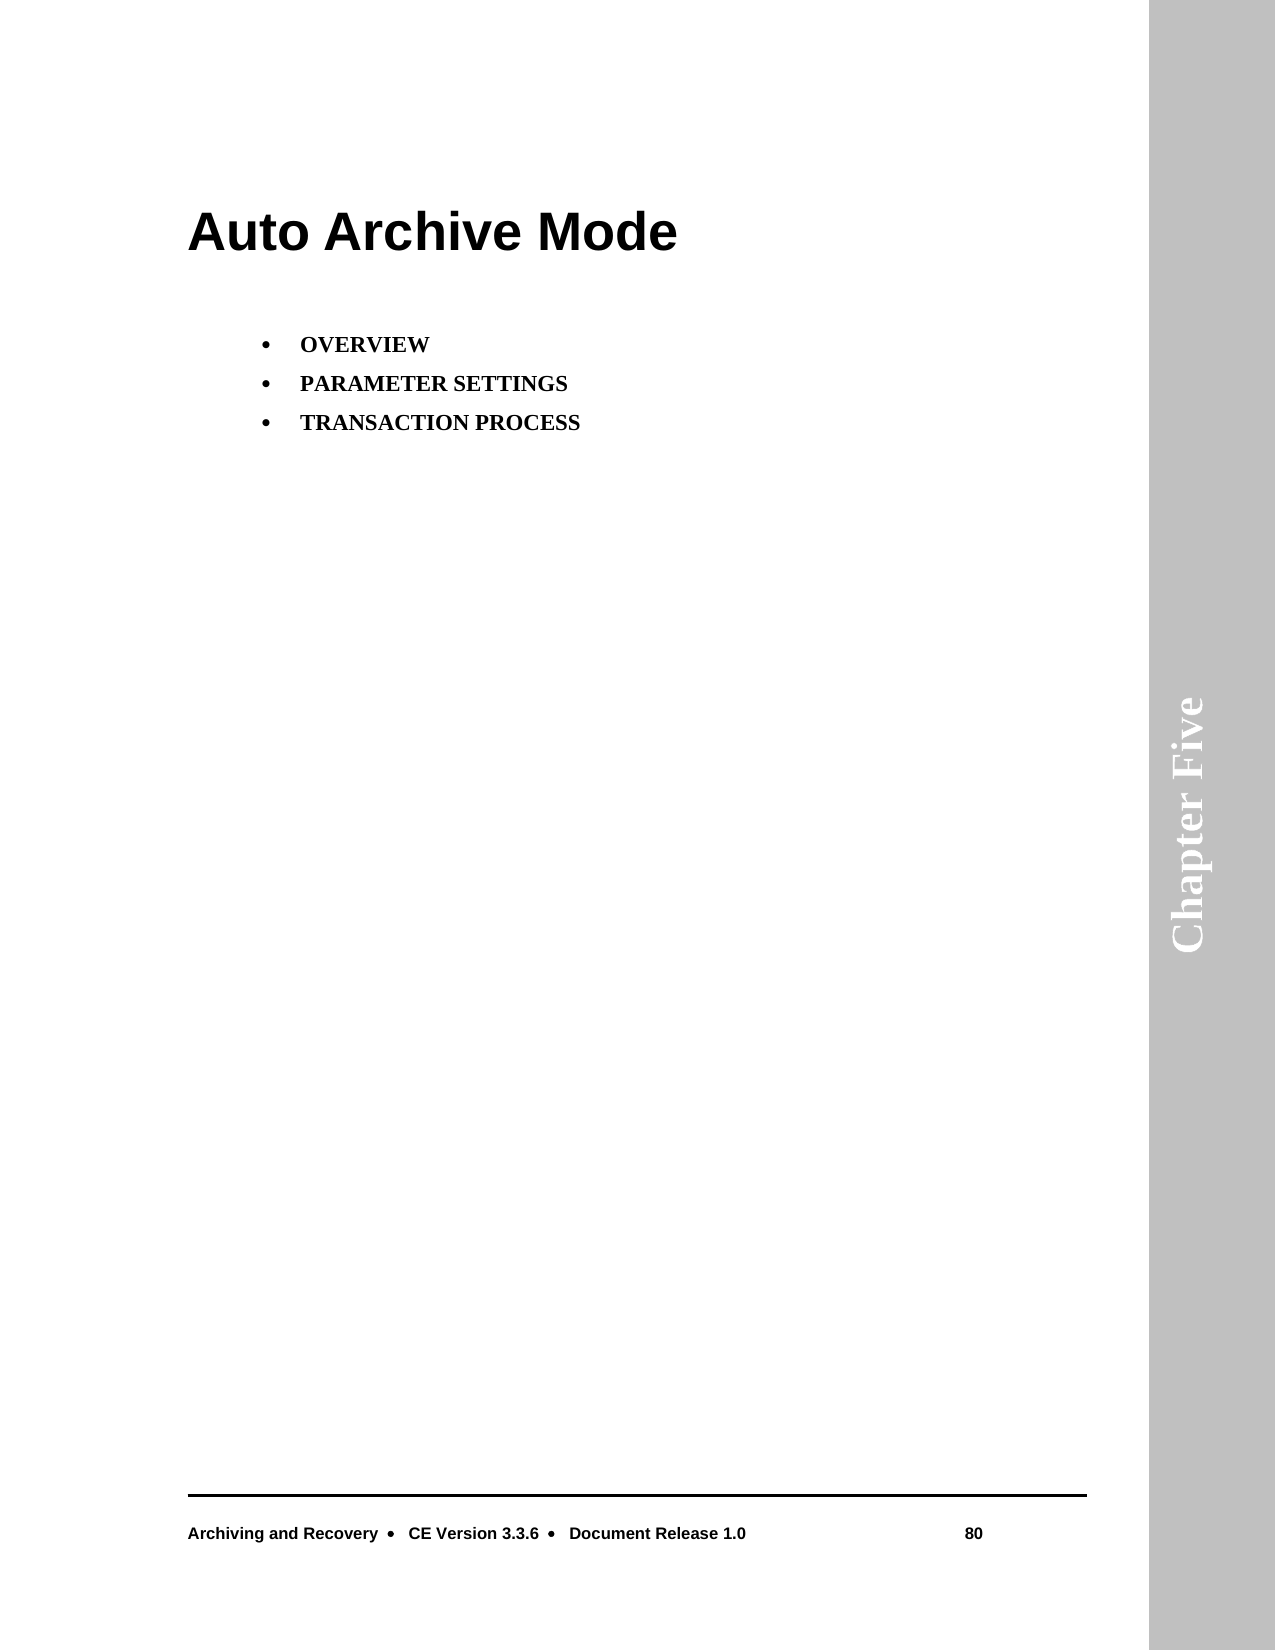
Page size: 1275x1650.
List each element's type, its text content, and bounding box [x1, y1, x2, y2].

text parameter SEttings [262, 370, 1087, 396]
title Auto Archive Mode [187, 200, 1087, 262]
text Overview [262, 331, 1087, 357]
text Transaction Process [262, 409, 1087, 435]
